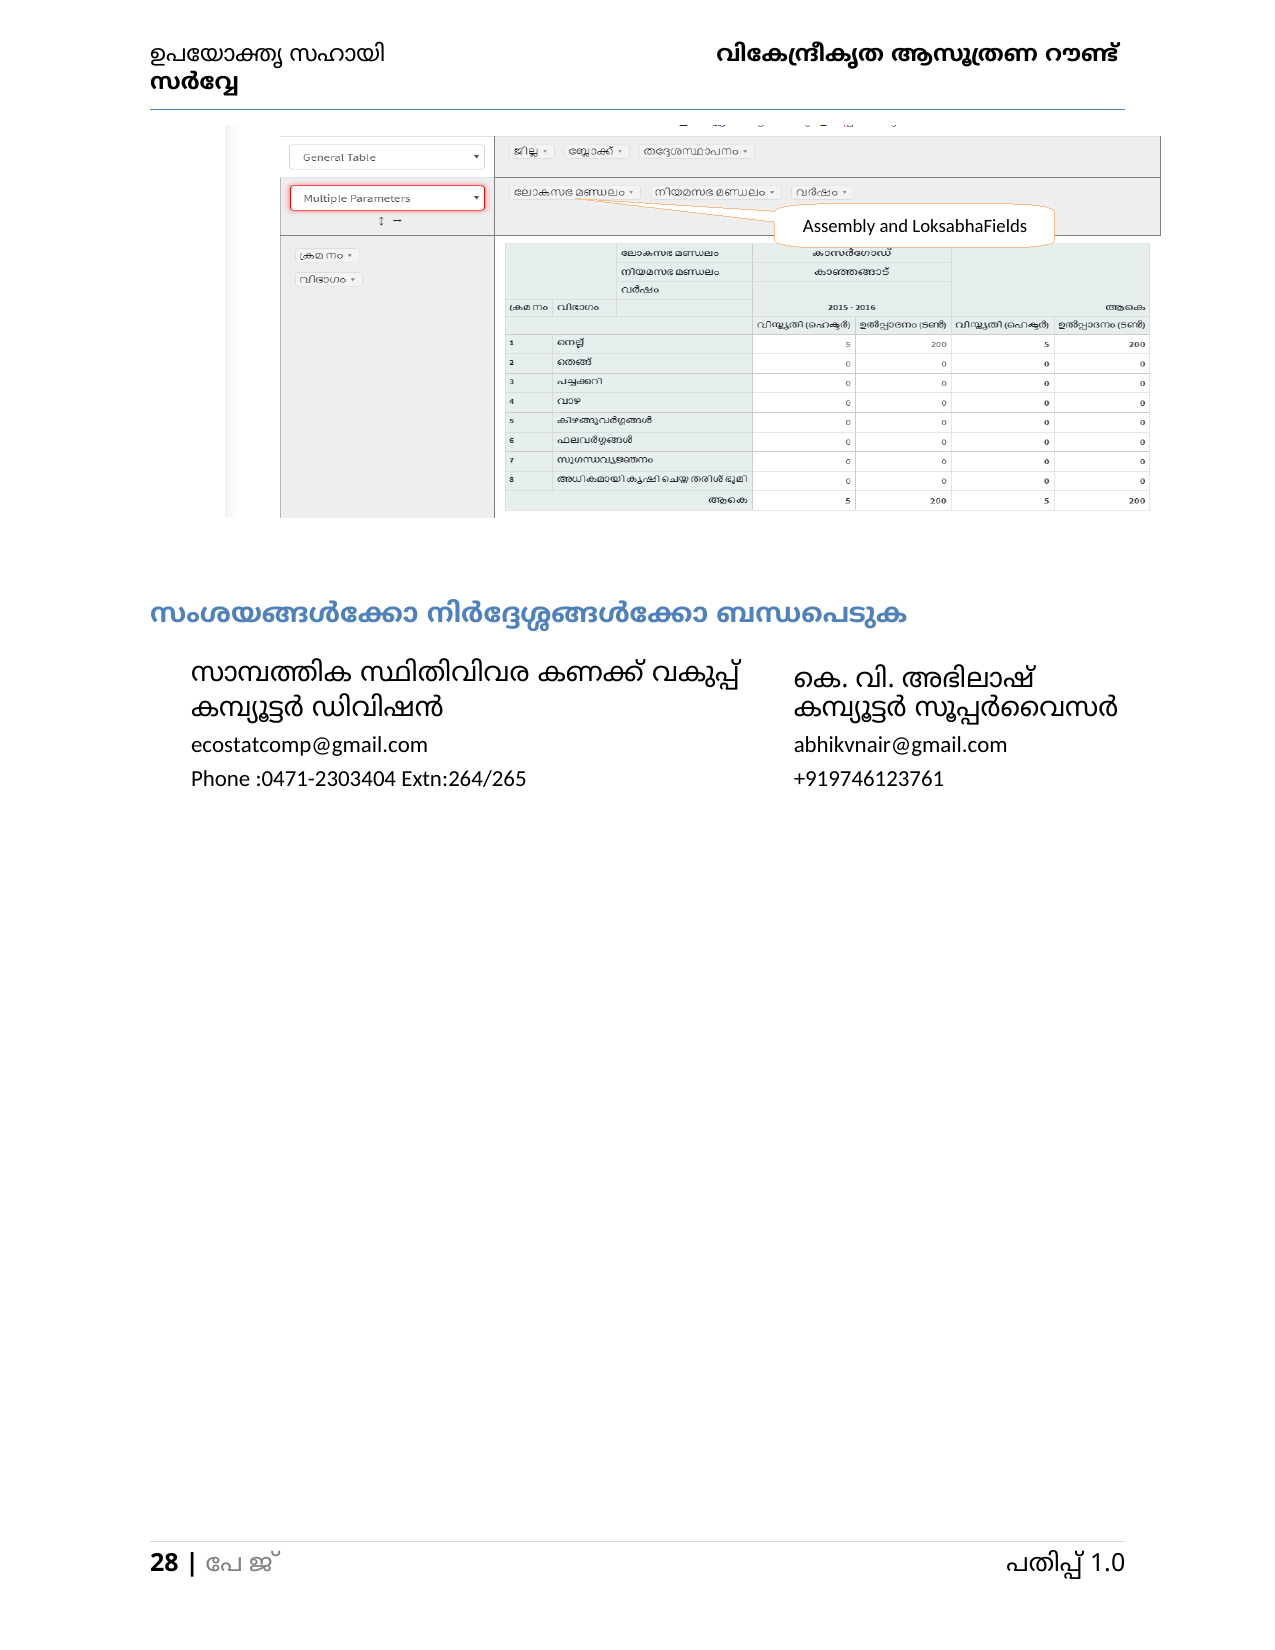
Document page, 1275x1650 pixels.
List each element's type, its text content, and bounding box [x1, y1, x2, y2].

table_header സാമ്പത്തിക സ്ഥിതിവിവര കണക്ക് വകുപ്പ് ഡയറക്ടറേറ്റ് Directorate of Economics & Statistics [180, 658, 782, 693]
table_cell ecostatcomp@gmail.com [180, 730, 782, 764]
table_cell +919746123761 [782, 765, 1147, 799]
picture [225, 125, 1183, 518]
text സംശയങ്ങൾക്കോ നിർദ്ദേശ്ശങ്ങള്‍ക്കോ ബന്ധപെടുക [150, 599, 1125, 632]
table_header കെ. വി. അഭിലാഷ് [782, 658, 1147, 693]
table_cell കമ്പ്യൂട്ടർ ഡിവിഷൻ [180, 693, 782, 730]
table_cell abhikvnair@gmail.com [782, 730, 1147, 764]
table_cell Phone :0471-2303404 Extn:264/265 [180, 765, 782, 799]
table_cell കമ്പ്യൂട്ടർ സൂപ്പർവൈസർ [782, 693, 1147, 730]
